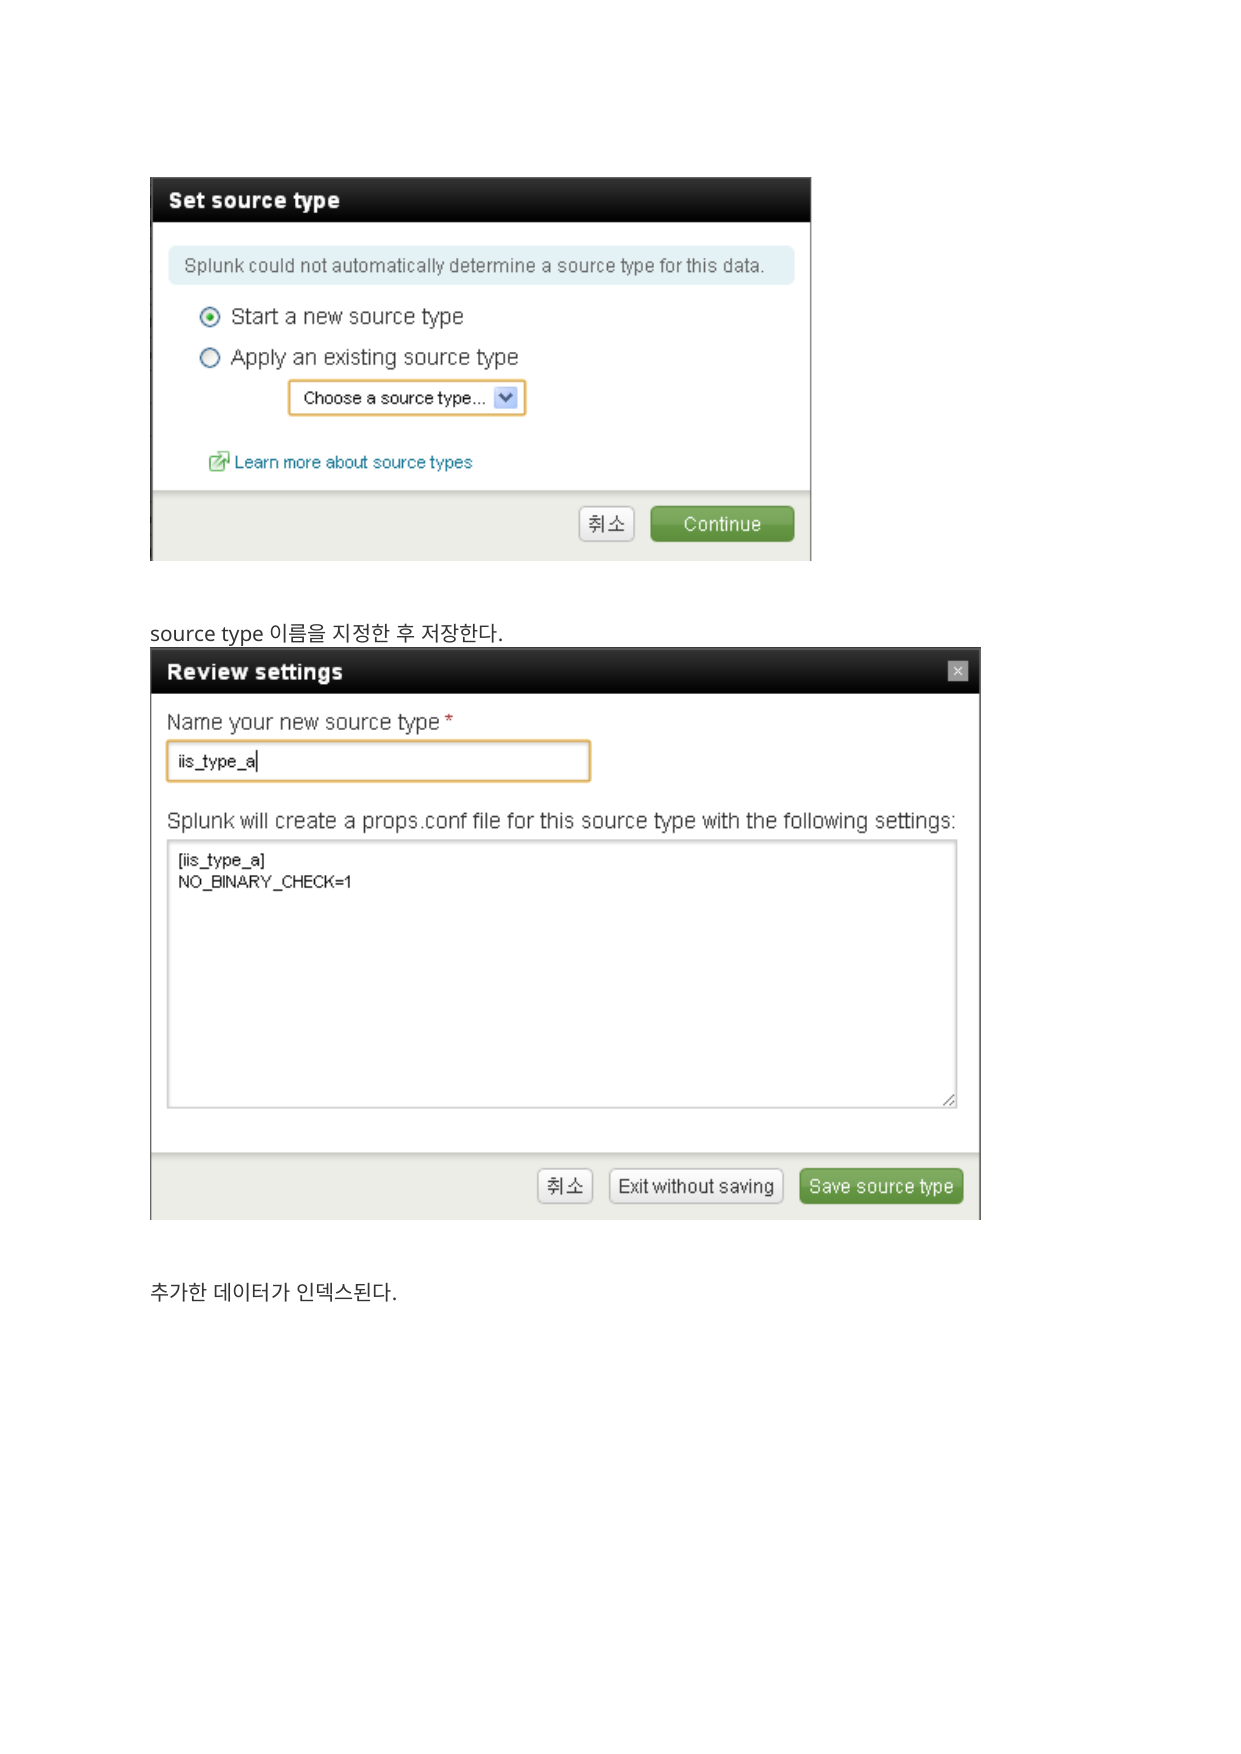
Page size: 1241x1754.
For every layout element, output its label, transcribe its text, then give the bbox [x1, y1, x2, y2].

picture [150, 177, 812, 561]
text 추가한 데이터가 인덱스된다. [150, 1276, 1090, 1306]
picture [150, 647, 981, 1220]
text source type 이름을 지정한 후 저장한다. [150, 617, 1090, 648]
